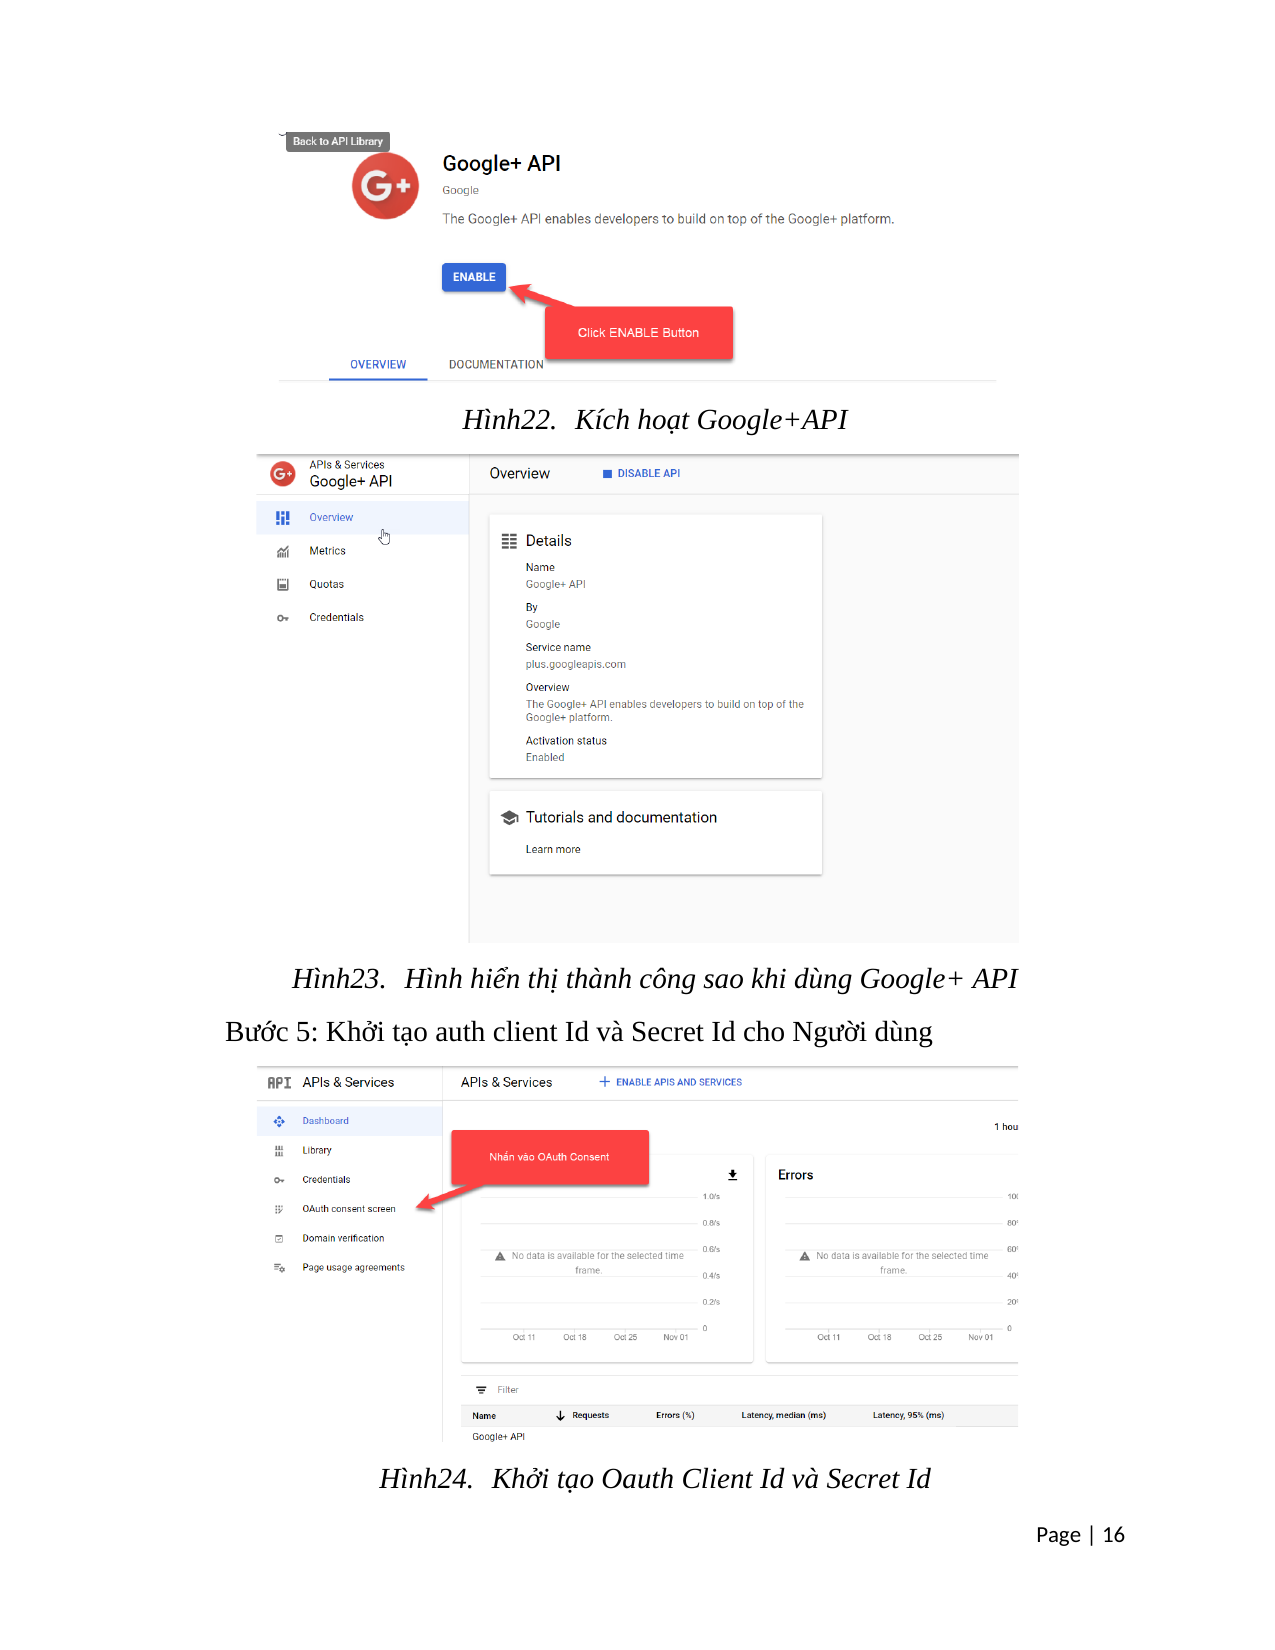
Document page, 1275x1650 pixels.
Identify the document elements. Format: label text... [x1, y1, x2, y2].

picture [278, 132, 997, 383]
list Bước 5: Khởi tạo auth client Id và Secret Id cho Người dùng [225, 1014, 1125, 1047]
text Kích hoạt Google+API [187, 402, 1125, 435]
picture [256, 454, 1019, 943]
text Khởi tạo Oauth Client Id và Secret Id [187, 1461, 1125, 1494]
text Hình hiển thị thành công sao khi dùng Google+ API [187, 961, 1125, 994]
picture [256, 1066, 1019, 1442]
